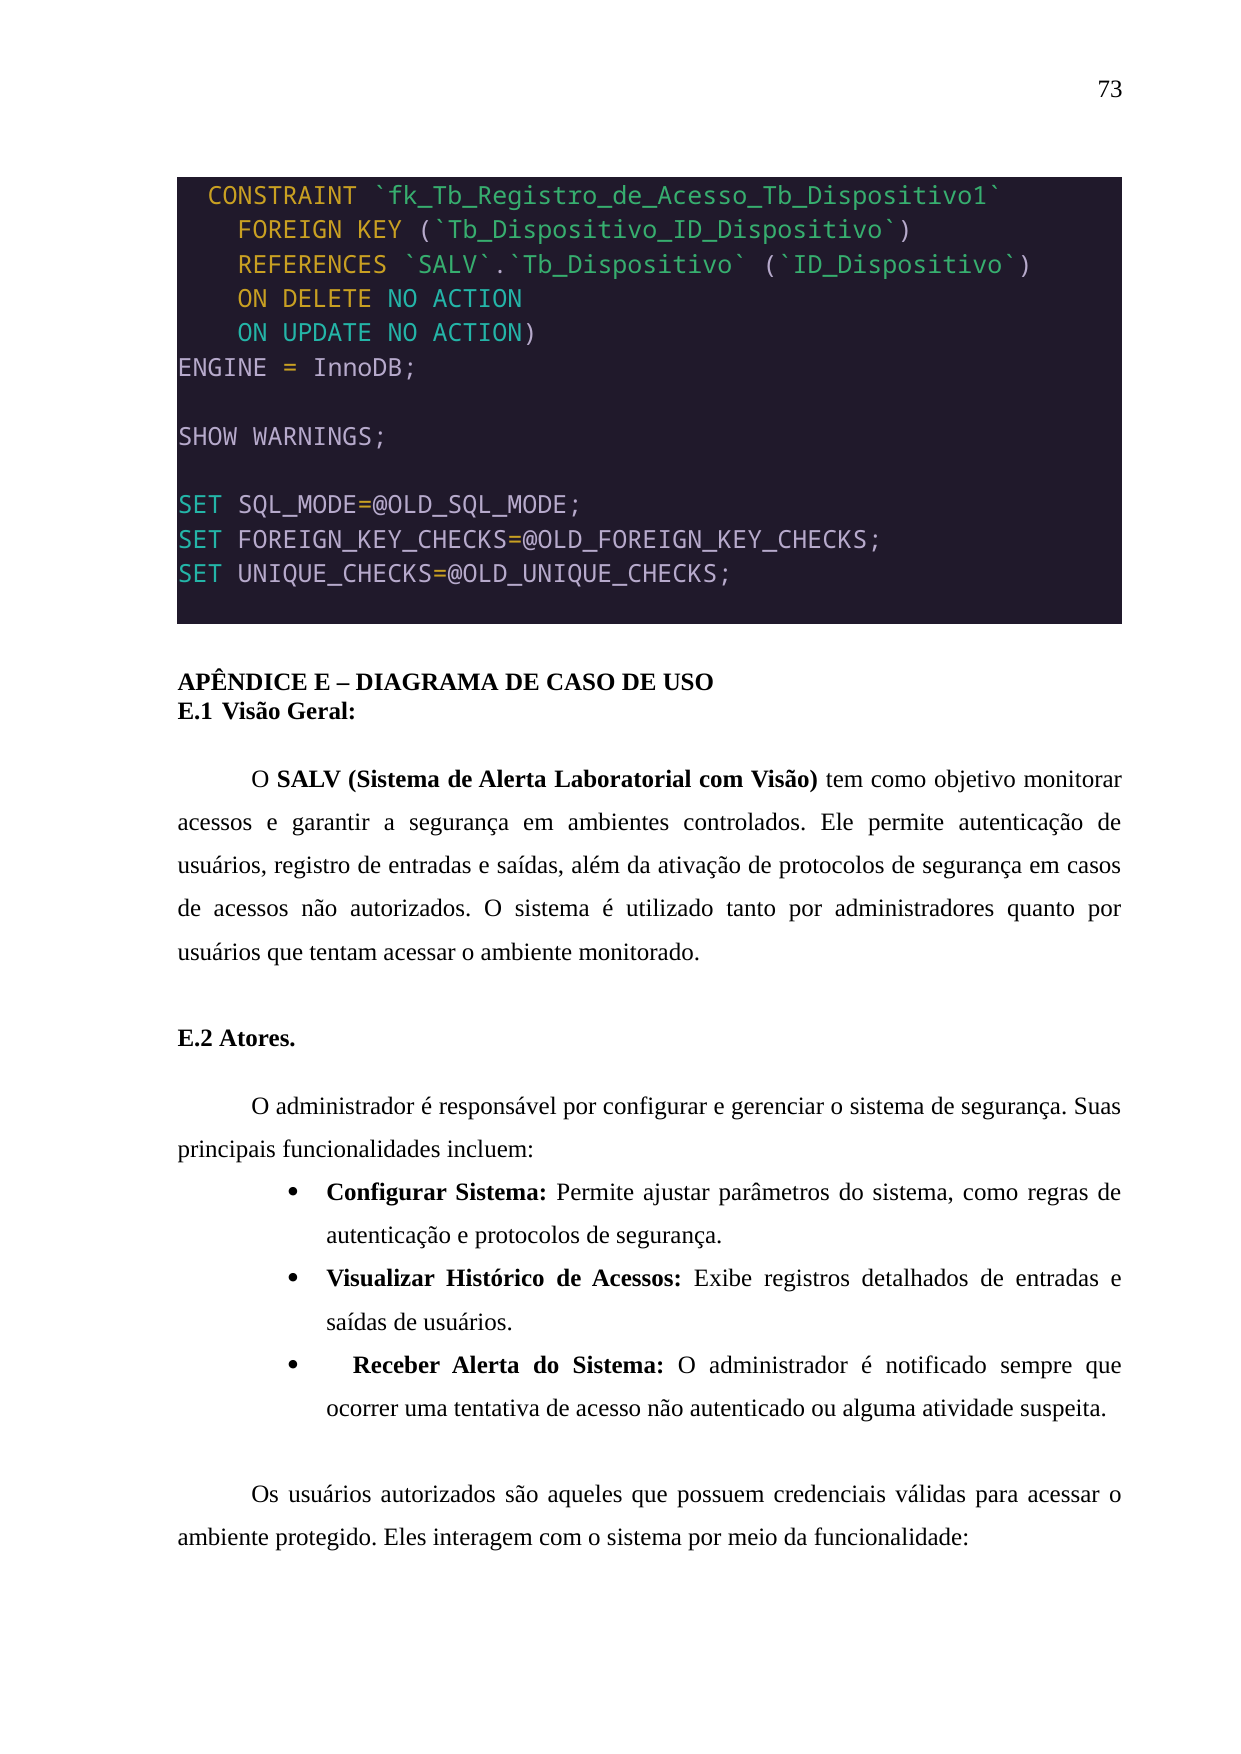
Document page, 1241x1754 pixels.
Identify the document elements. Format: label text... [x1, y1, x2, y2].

text SET SQL_MODE=@OLD_SQL_MODE; [177, 487, 1122, 521]
subtitle E.2 Atores. [177, 1023, 1122, 1052]
text O administrador é responsável por configurar e gerenciar o sistema de segurança. Suas principais funcionalidades incluem: [177, 1091, 1122, 1163]
text CONSTRAINT `fk_Tb_Registro_de_Acesso_Tb_Dispositivo1` [177, 177, 1122, 212]
list Visualizar Histórico de Acessos: Exibe registros detalhados de entradas e saídas de usuários. [288, 1263, 1122, 1335]
text ON DELETE NO ACTION [177, 280, 1122, 315]
text SET FOREIGN_KEY_CHECKS=@OLD_FOREIGN_KEY_CHECKS; [177, 521, 1122, 555]
text FOREIGN KEY (`Tb_Dispositivo_ID_Dispositivo`) [177, 212, 1122, 246]
text O SALV (Sistema de Alerta Laboratorial com Visão) tem como objetivo monitorar acessos e garantir a segurança em ambientes controlados. Ele permite autenticação de usuários, registro de entradas e saídas, além da ativação de protocolos de segurança em casos de acessos não autorizados. O sistema é utilizado tanto por administradores quanto por usuários que tentam acessar o ambiente monitorado. [177, 764, 1122, 965]
text SHOW WARNINGS; [177, 418, 1122, 452]
text Os usuários autorizados são aqueles que possuem credenciais válidas para acessar o ambiente protegido. Eles interagem com o sistema por meio da funcionalidade: [177, 1479, 1122, 1551]
text SET UNIQUE_CHECKS=@OLD_UNIQUE_CHECKS; [177, 555, 1122, 590]
text REFERENCES `SALV`.`Tb_Dispositivo` (`ID_Dispositivo`) [177, 246, 1122, 280]
text ON UPDATE NO ACTION) [177, 315, 1122, 349]
subtitle Visão Geral: [177, 696, 1122, 725]
list Receber Alerta do Sistema: O administrador é notificado sempre que ocorrer uma tentativa de acesso não autenticado ou alguma atividade suspeita. [288, 1350, 1122, 1422]
text ENGINE = InnoDB; [177, 349, 1122, 383]
text APÊNDICE E – DIAGRAMA DE CASO DE USO [177, 667, 1122, 696]
list Configurar Sistema: Permite ajustar parâmetros do sistema, como regras de autenticação e protocolos de segurança. [288, 1177, 1122, 1249]
